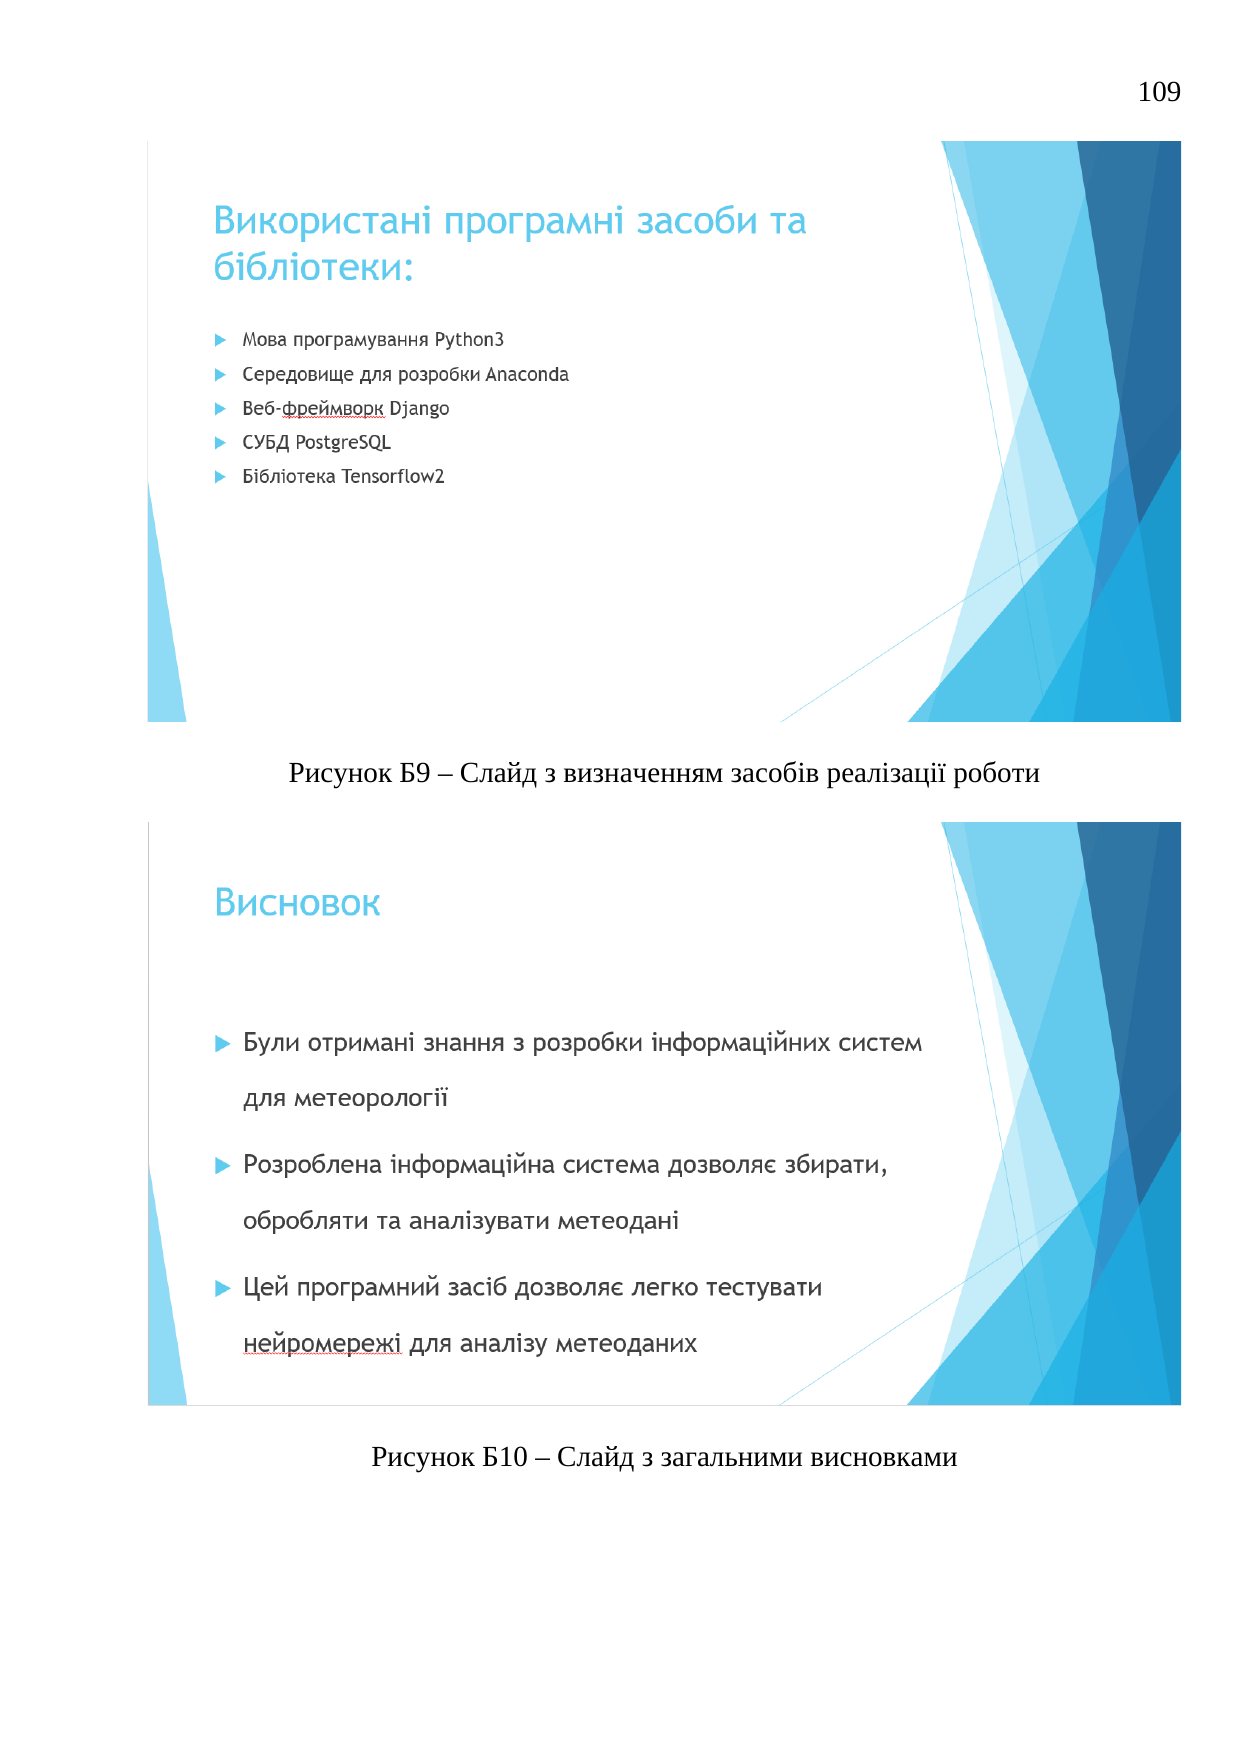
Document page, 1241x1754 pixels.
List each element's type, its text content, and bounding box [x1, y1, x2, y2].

text Рисунок Б9 – Слайд з визначенням засобів реалізації роботи [148, 755, 1181, 789]
picture [147, 141, 1182, 722]
picture [147, 822, 1182, 1406]
text Рисунок Б10 – Слайд з загальними висновками [148, 1439, 1181, 1472]
